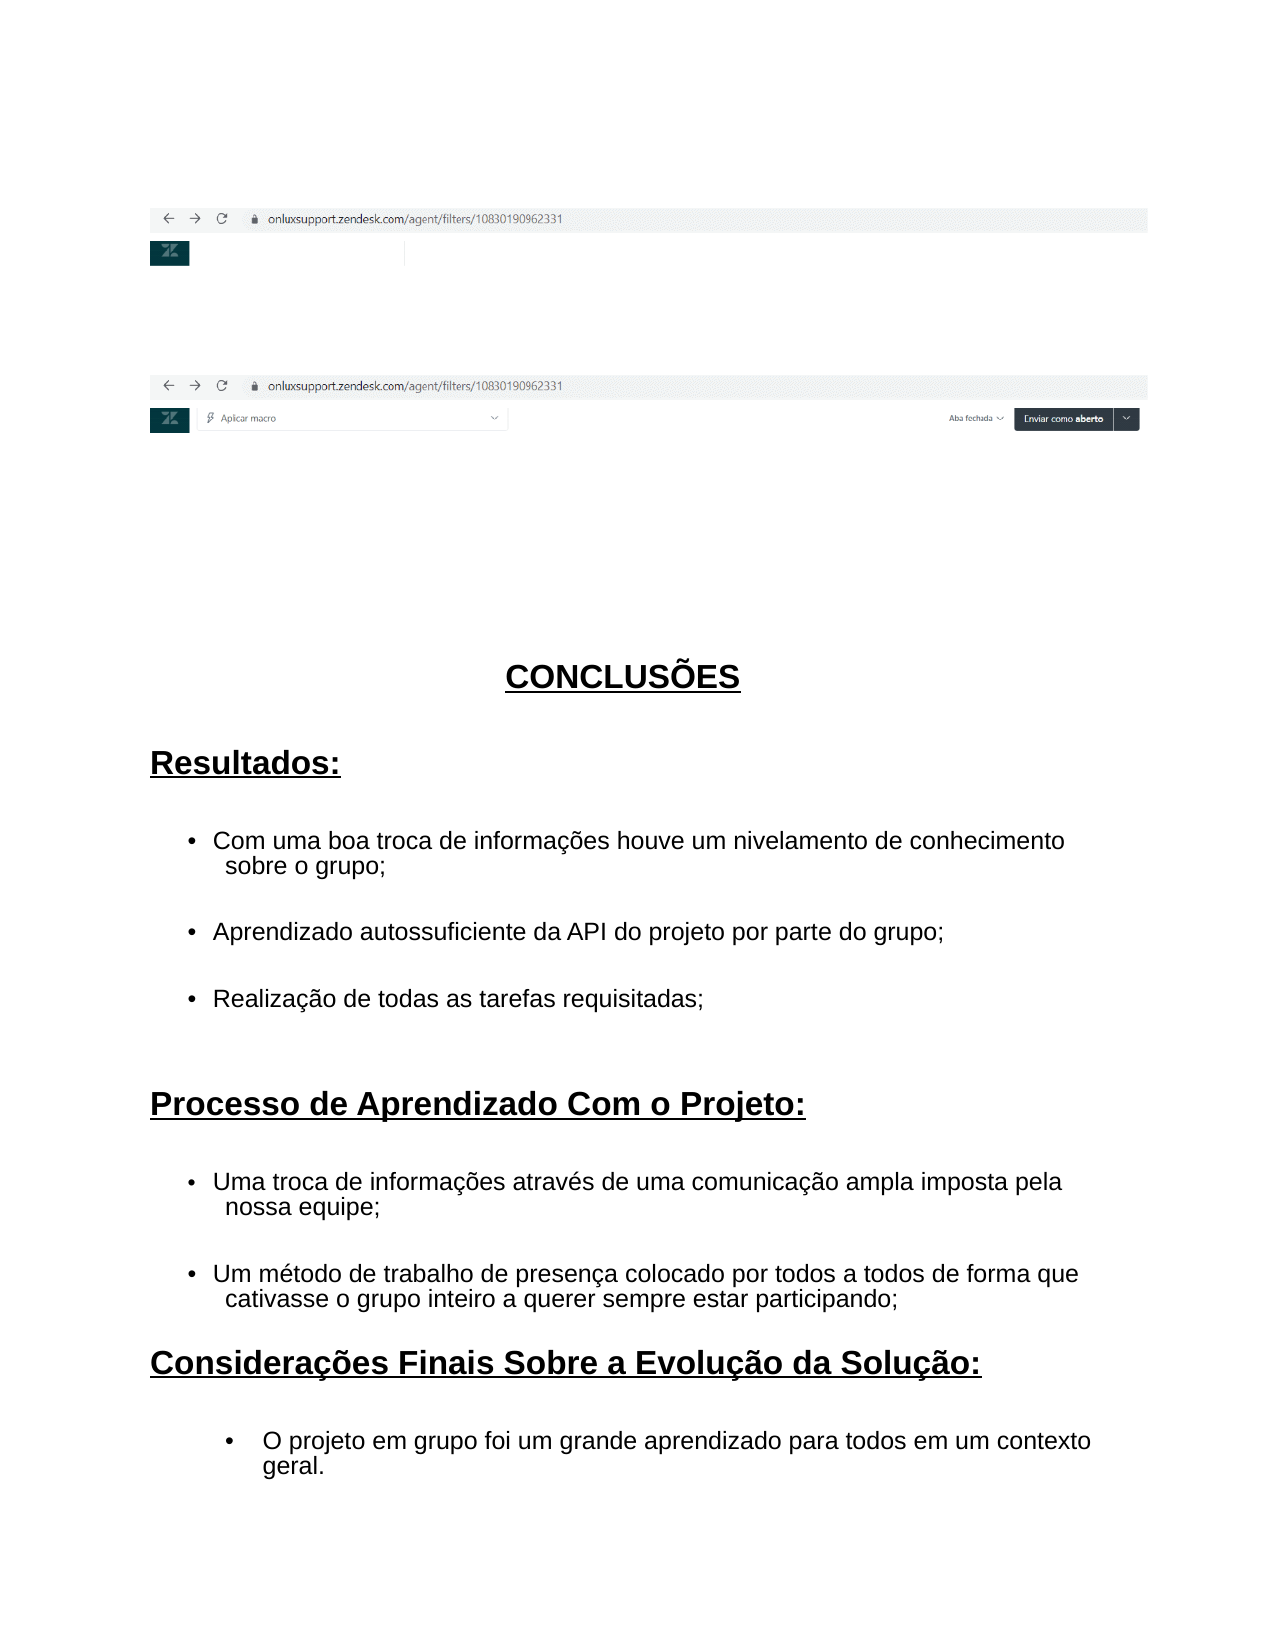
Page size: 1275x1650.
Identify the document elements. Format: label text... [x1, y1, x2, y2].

text Processo de Aprendizado Com o Projeto: [150, 1096, 1095, 1121]
text CONCLUSÕES [150, 669, 1095, 694]
text Considerações Finais Sobre a Evolução da Solução: [150, 1354, 1095, 1379]
list Com uma boa troca de informações houve um nivelamento de conhecimento sobre o grupo; [187, 829, 1125, 879]
list Realização de todas as tarefas requisitadas; [187, 987, 1125, 1012]
list Um método de trabalho de presença colocado por todos a todos de forma que cativasse o grupo inteiro a querer sempre estar participando; [187, 1262, 1125, 1312]
text Resultados: [150, 754, 1095, 779]
list Aprendizado autossuficiente da API do projeto por parte do grupo; [187, 921, 1125, 946]
list O projeto em grupo foi um grande aprendizado para todos em um contexto geral. [225, 1429, 1125, 1479]
list Uma troca de informações através de uma comunicação ampla imposta pela nossa equipe; [187, 1171, 1125, 1221]
